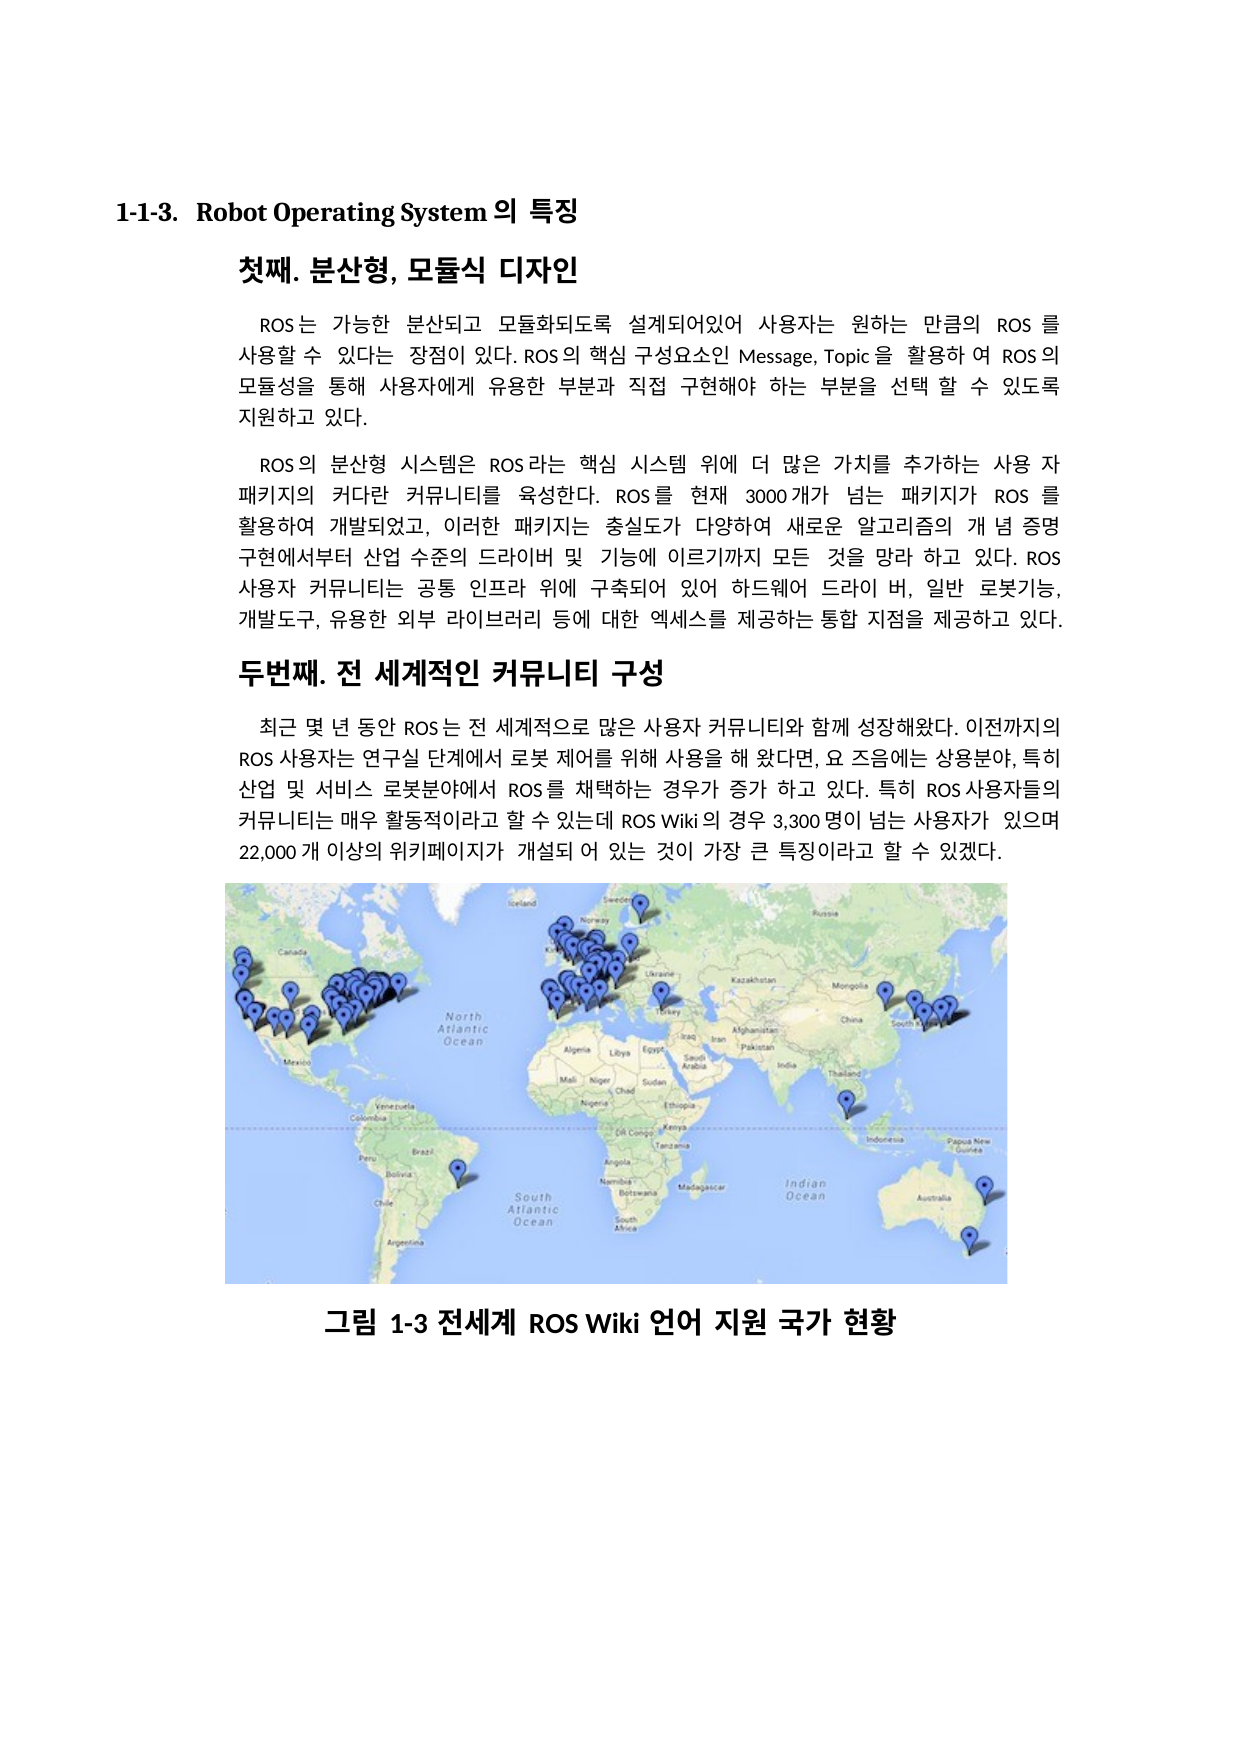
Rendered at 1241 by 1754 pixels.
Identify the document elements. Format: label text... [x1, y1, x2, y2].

text 최근 몇 년 동안 ROS는 전 세계적으로 많은 사용자 커뮤니티와 함께 성장해왔다. 이전까지의 ROS 사용자는 연구실 단계에서 로봇 제어를 위해 사용을 해 왔다면, 요 즈음에는 상용분야, 특히 산업 및 서비스 로봇분야에서 ROS를 채택하는 경우가 증가 하고 있다. 특히 ROS사용자들의 커뮤니티는 매우 활동적이라고 할 수 있는데 ROS Wiki의 경우 3,300명이 넘는 사용자가 있으며 22,000개 이상의 위키페이지가 개설되 어 있는 것이 가장 큰 특징이라고 할 수 있겠다. [238, 711, 1061, 866]
text ROS의 분산형 시스템은 ROS라는 핵심 시스템 위에 더 많은 가치를 추가하는 사용 자 패키지의 커다란 커뮤니티를 육성한다. ROS를 현재 3000개가 넘는 패키지가 ROS 를 활용하여 개발되었고, 이러한 패키지는 충실도가 다양하여 새로운 알고리즘의 개 념 증명 구현에서부터 산업 수준의 드라이버 및 기능에 이르기까지 모든 것을 망라 하고 있다. ROS 사용자 커뮤니티는 공통 인프라 위에 구축되어 있어 하드웨어 드라이 버, 일반 로봇기능, 개발도구, 유용한 외부 라이브러리 등에 대한 엑세스를 제공하는 통합 지점을 제공하고 있다. [238, 448, 1061, 634]
picture [225, 883, 1008, 1284]
subtitle 1-1-3. Robot Operating System의 특징 [117, 189, 1105, 229]
text ROS는 가능한 분산되고 모듈화되도록 설계되어있어 사용자는 원하는 만큼의 ROS 를 사용할 수 있다는 장점이 있다. ROS의 핵심 구성요소인 Message, Topic을 활용하 여 ROS의 모듈성을 통해 사용자에게 유용한 부분과 직접 구현해야 하는 부분을 선택 할 수 있도록 지원하고 있다. [238, 308, 1061, 431]
subtitle 첫째. 분산형, 모듈식 디자인 [238, 248, 1105, 290]
subtitle 두번째. 전 세계적인 커뮤니티 구성 [238, 651, 1105, 693]
